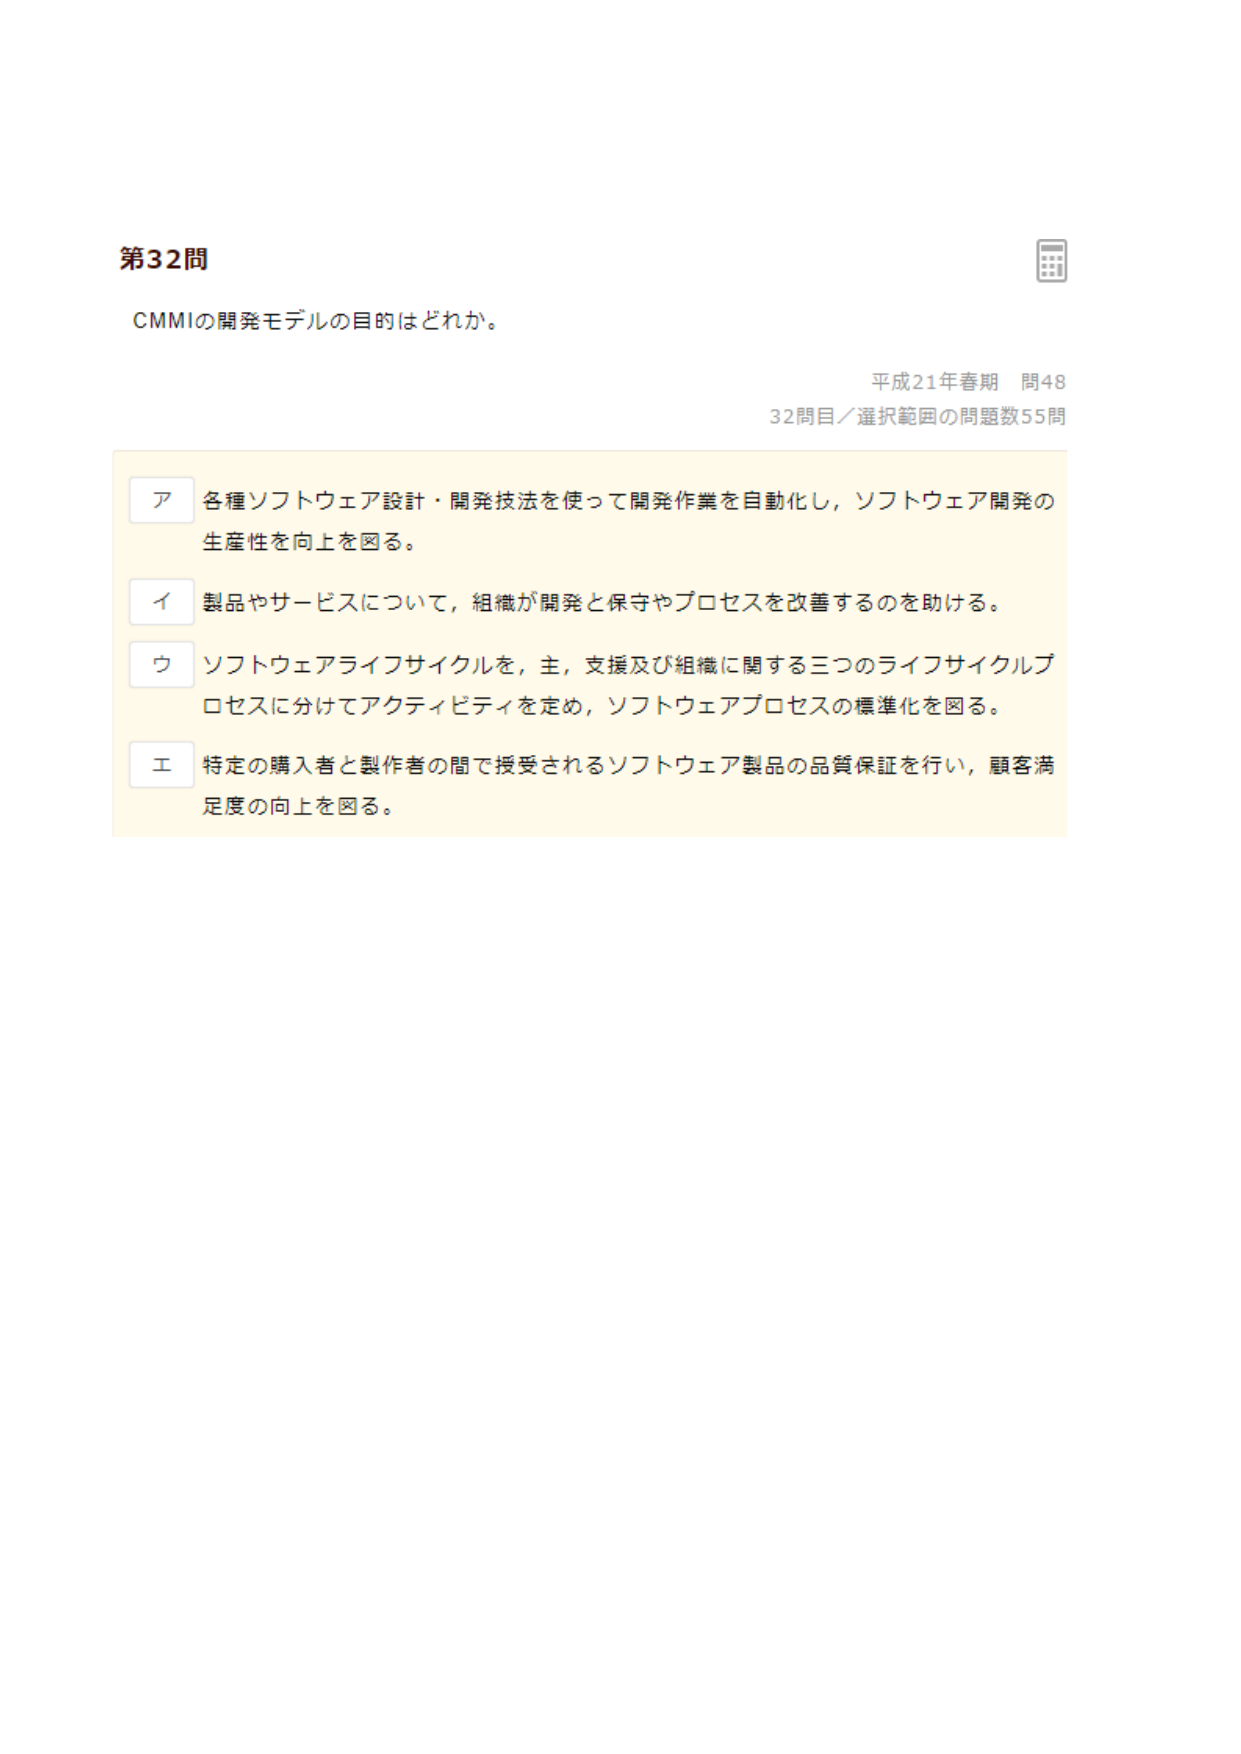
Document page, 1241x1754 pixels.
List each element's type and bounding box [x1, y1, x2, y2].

picture [112, 239, 1068, 837]
